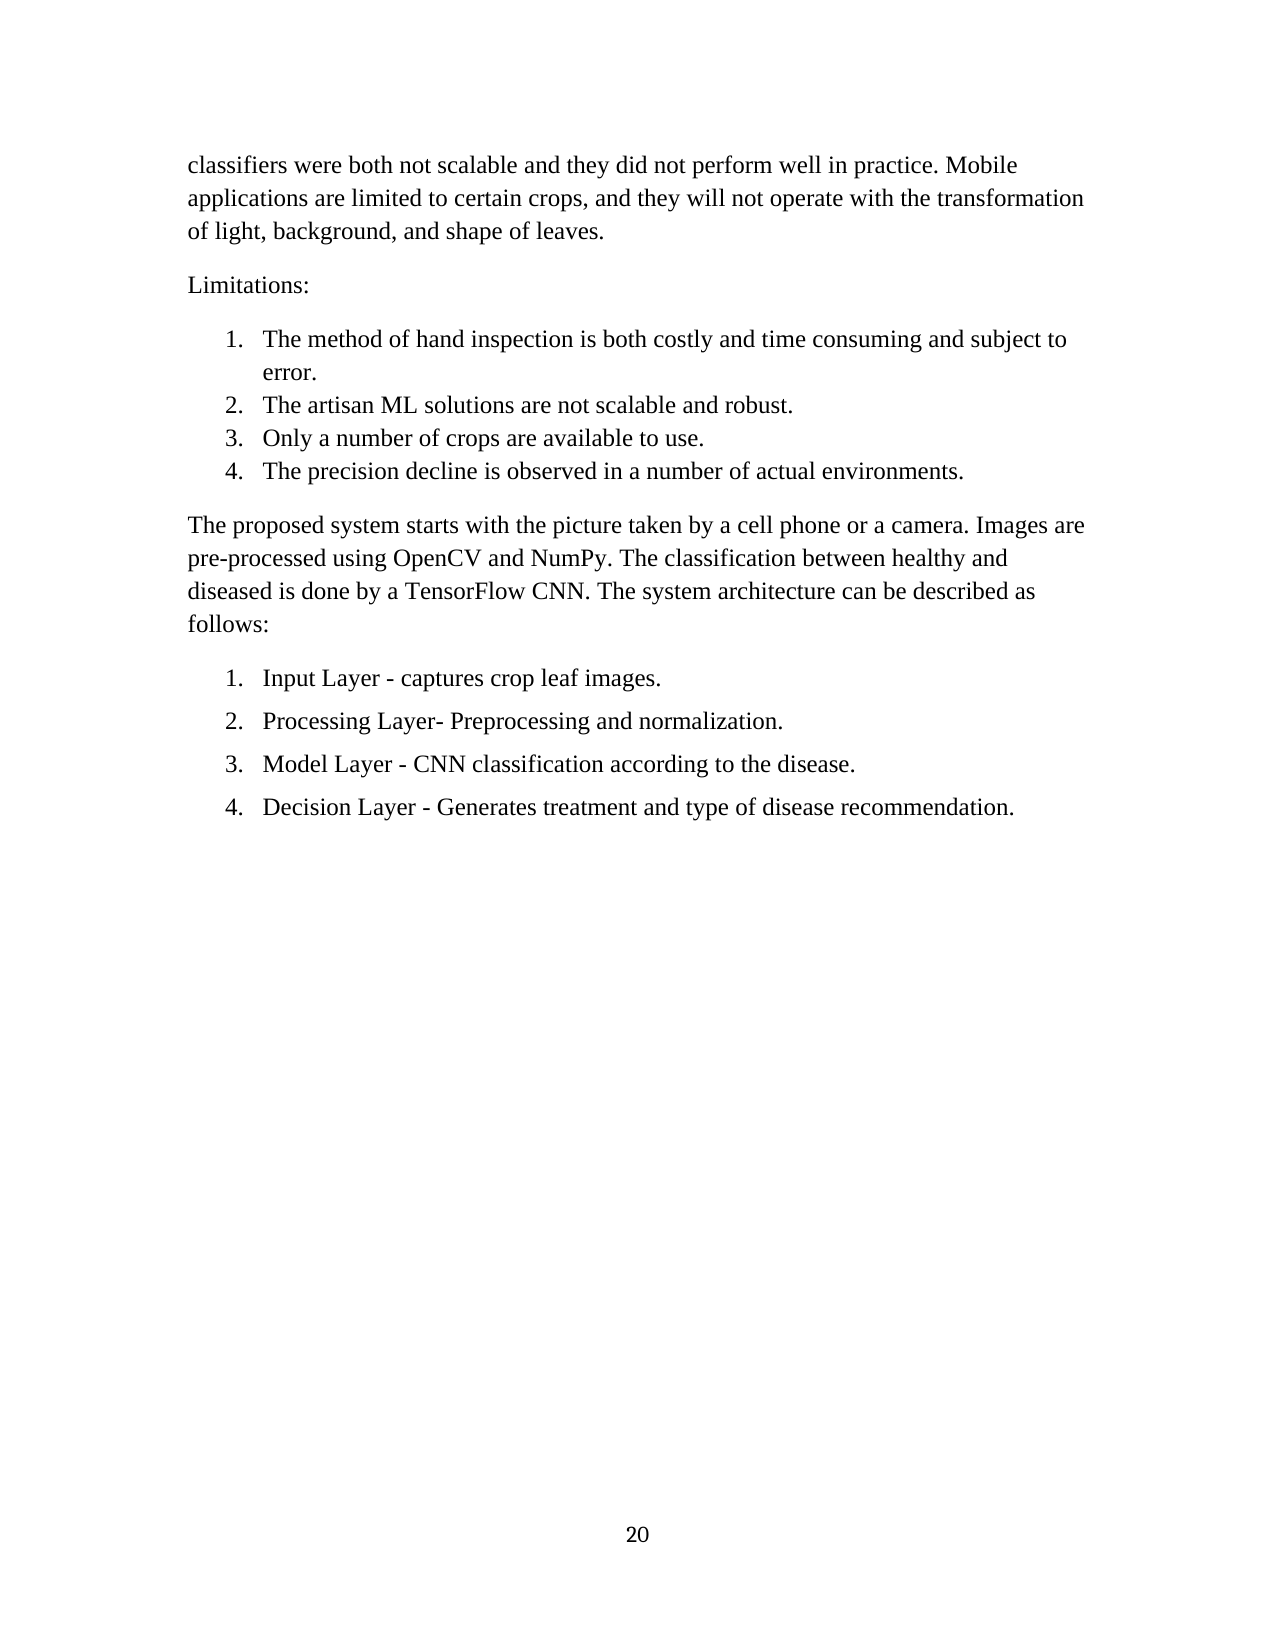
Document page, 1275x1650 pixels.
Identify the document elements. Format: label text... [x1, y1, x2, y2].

list The method of hand inspection is both costly and time consuming and subject to error. [225, 324, 1087, 386]
list Input Layer - captures crop leaf images. [225, 663, 1087, 691]
list The artisan ML solutions are not scalable and robust. [225, 390, 1087, 418]
text Limitations: [187, 270, 1087, 299]
text The proposed system starts with the picture taken by a cell phone or a camera. Images are pre-processed using OpenCV and NumPy. The classification between healthy and diseased is done by a TensorFlow CNN. The system architecture can be described as follows: [187, 510, 1087, 637]
list Model Layer - CNN classification according to the disease. [225, 749, 1087, 778]
list Decision Layer - Generates treatment and type of disease recommendation. [225, 792, 1087, 821]
list Only a number of crops are available to use. [225, 423, 1087, 452]
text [187, 150, 1087, 245]
list Processing Layer- Preprocessing and normalization. [225, 706, 1087, 734]
list The precision decline is observed in a number of actual environments. [225, 456, 1087, 484]
